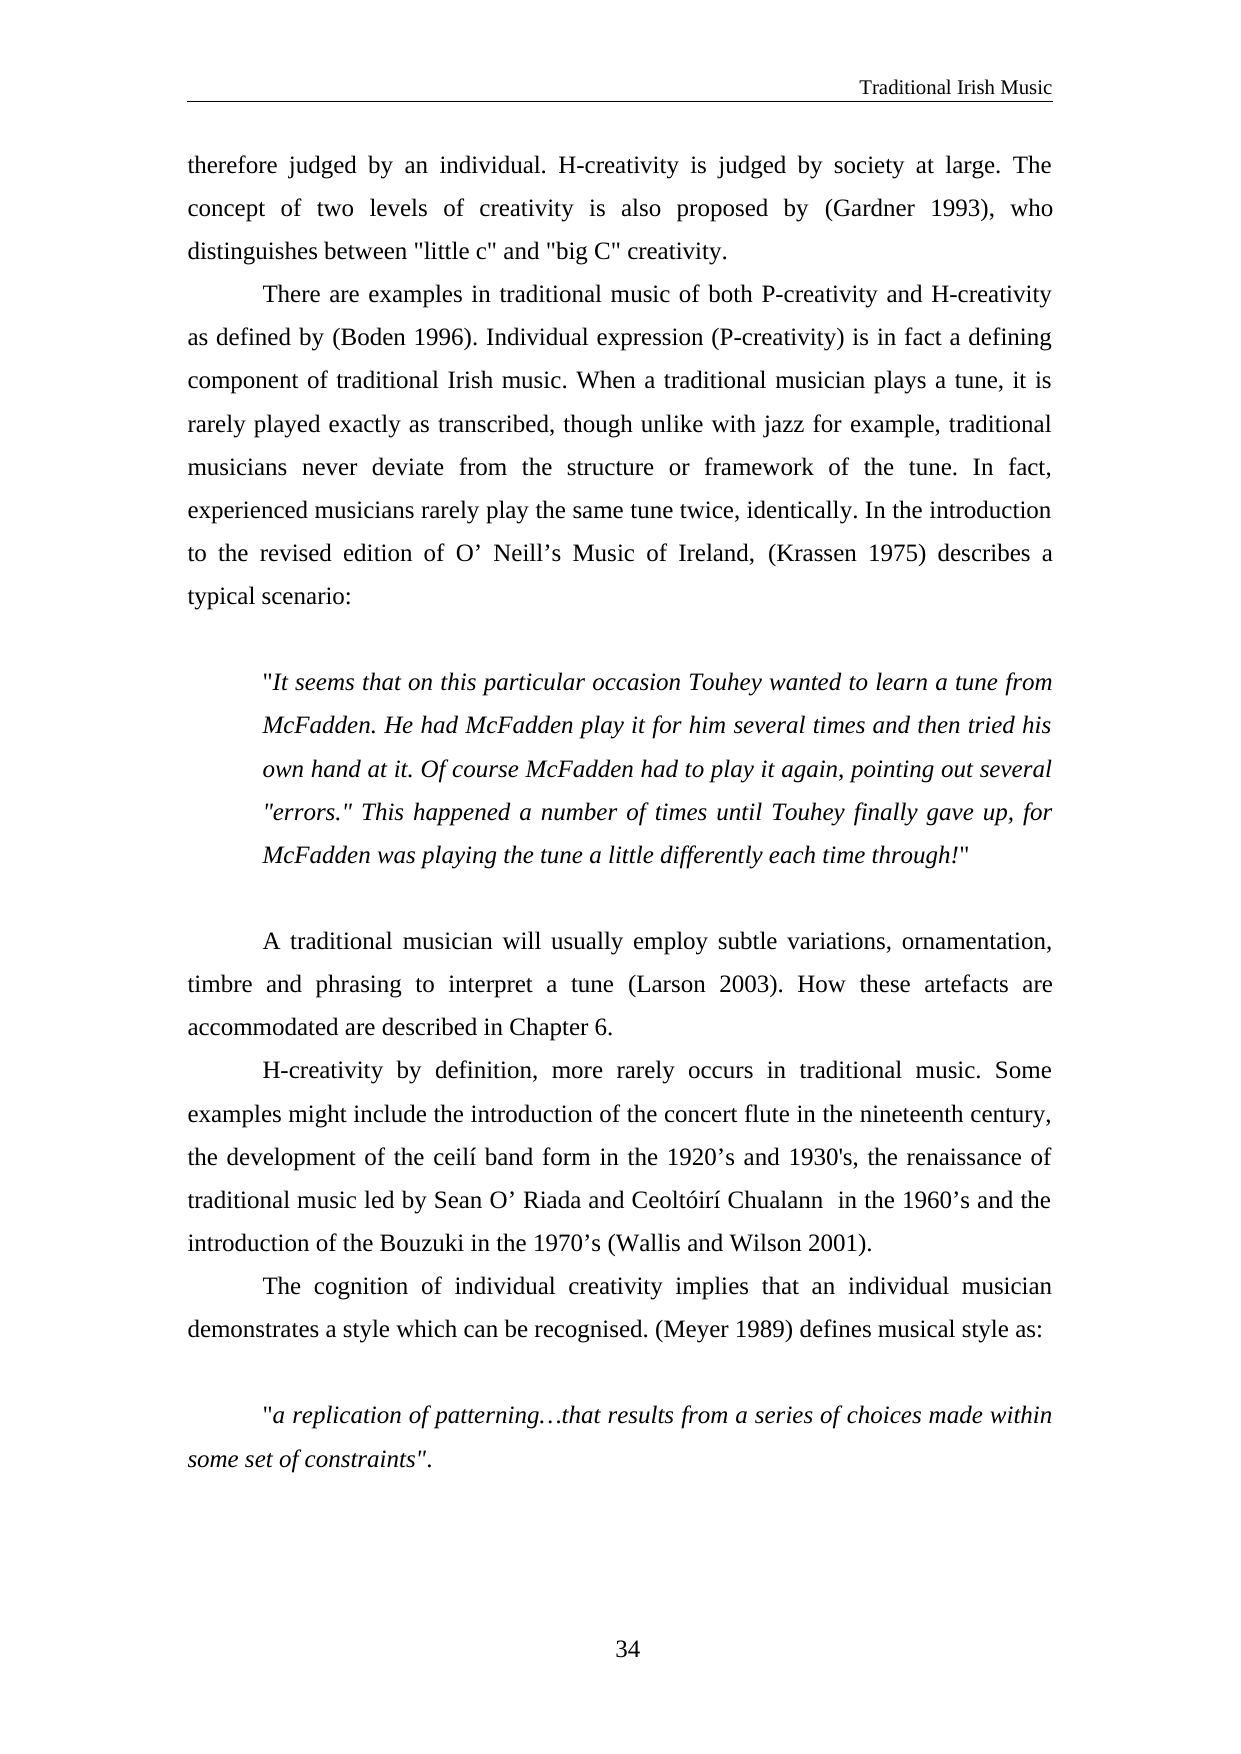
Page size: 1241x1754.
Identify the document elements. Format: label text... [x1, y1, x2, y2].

text There are examples in traditional music of both P-creativity and H-creativity as defined by (Boden 1996). Individual expression (P-creativity) is in fact a defining component of traditional Irish music. When a traditional musician plays a tune, it is rarely played exactly as transcribed, though unlike with jazz for example, traditional musicians never deviate from the structure or framework of the tune. In fact, experienced musicians rarely play the same tune twice, identically. In the introduction to the revised edition of O’ Neill’s Music of Ireland, describes a typical scenario: [187, 279, 1053, 610]
text "a replication of patterning…that results from a series of choices made within some set of constraints". [187, 1401, 1053, 1472]
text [187, 150, 1053, 265]
text H-creativity by definition, more rarely occurs in traditional music. Some examples might include the introduction of the concert flute in the nineteenth century, the development of the ceilí band form in the 1920’s and 1930's, the renaissance of traditional music led by Sean O’ Riada and Ceoltóirí Chualann in the 1960’s and the introduction of the Bouzuki in the 1970’s (Wallis and Wilson 2001). [187, 1056, 1053, 1257]
text "It seems that on this particular occasion Touhey wanted to learn a tune from McFadden. He had McFadden play it for him several times and then tried his own hand at it. Of course McFadden had to play it again, pointing out several "errors." This happened a number of times until Touhey finally gave up, for McFadden was playing the tune a little differently each time through!" [262, 624, 1053, 869]
text The cognition of individual creativity implies that an individual musician demonstrates a style which can be recognised. defines musical style as: [187, 1271, 1053, 1343]
text A traditional musician will usually employ subtle variations, ornamentation, timbre and phrasing to interpret a tune (Larson 2003). How these artefacts are accommodated are described in Chapter 6. [187, 926, 1053, 1041]
